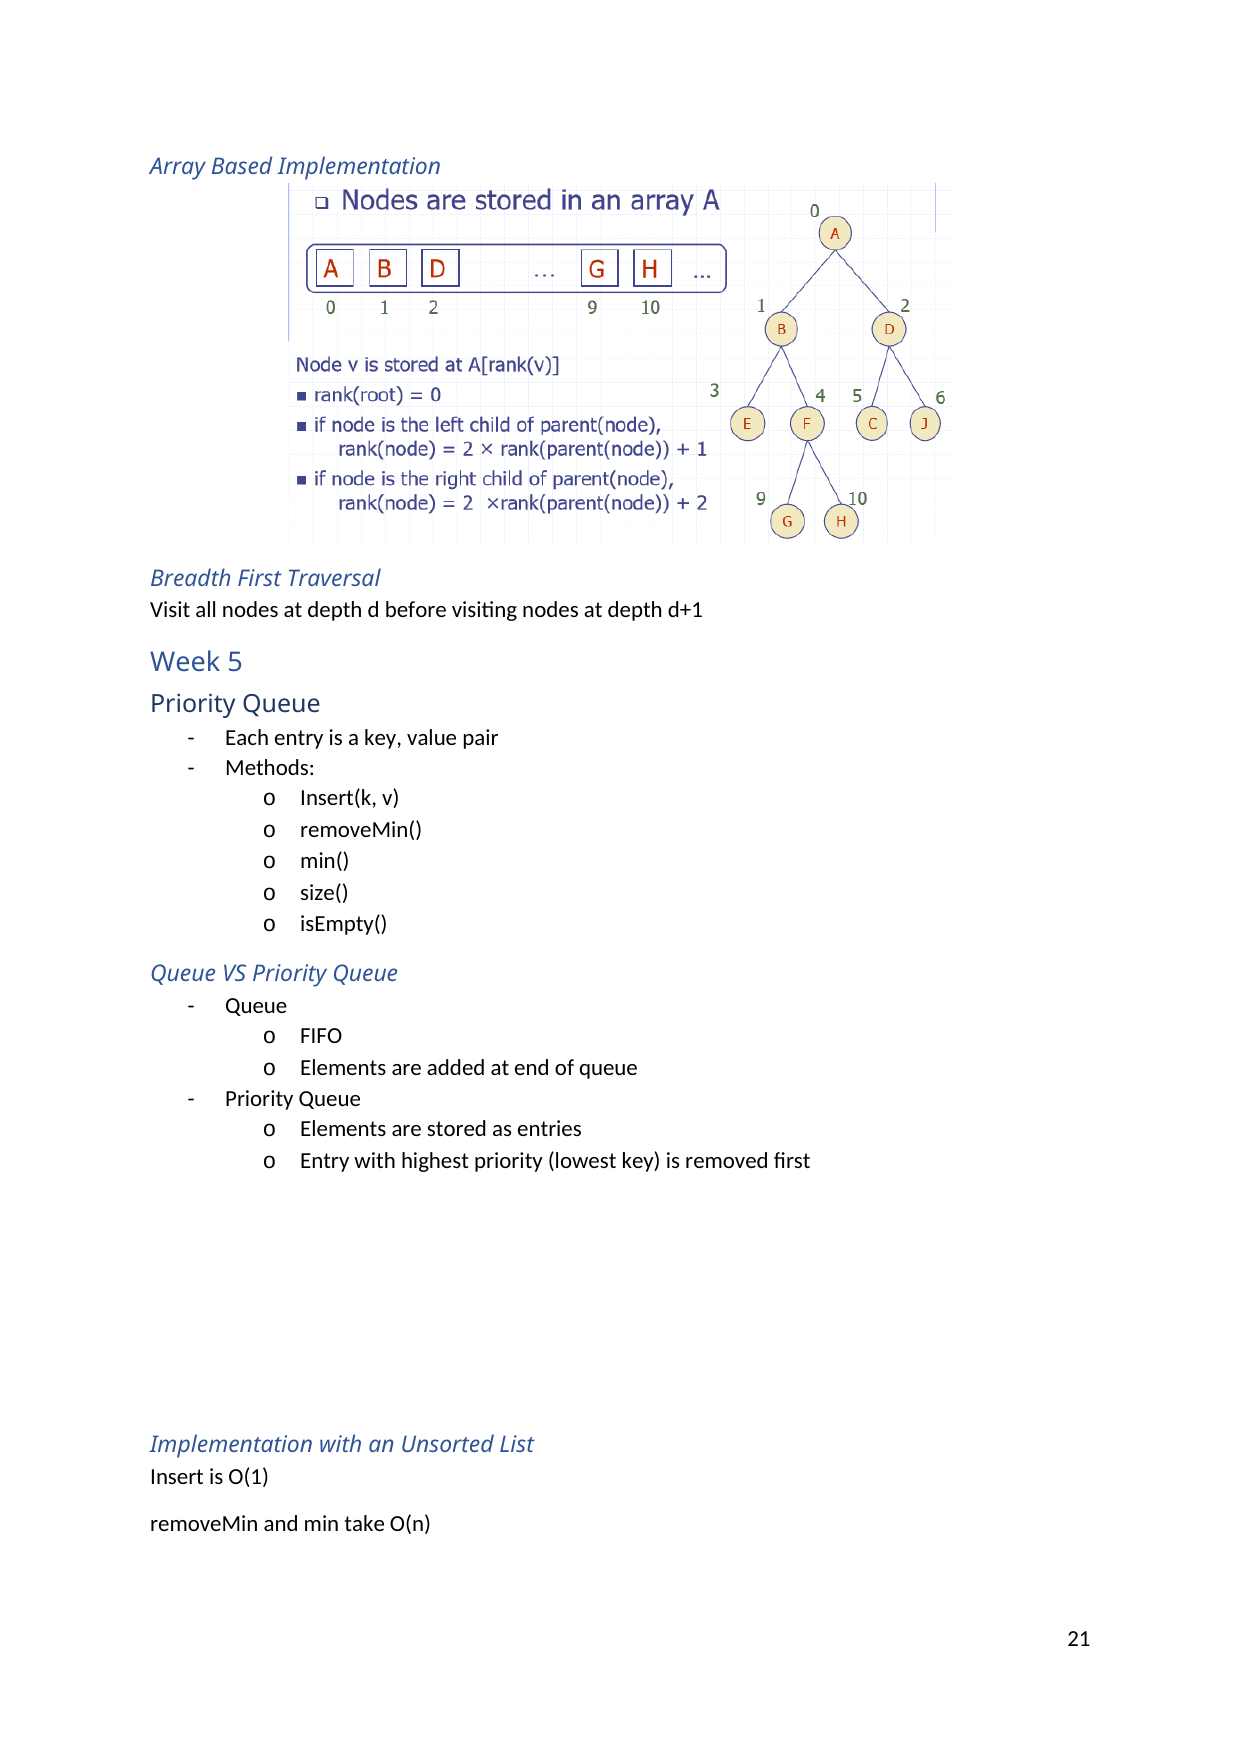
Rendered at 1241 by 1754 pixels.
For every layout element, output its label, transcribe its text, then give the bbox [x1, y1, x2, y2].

list Insert(k, v) [262, 783, 1090, 812]
picture [288, 183, 952, 543]
list isEmpty() [262, 909, 1090, 938]
text Insert is O(1) [150, 1462, 1090, 1490]
subtitle Priority Queue [150, 686, 1090, 720]
list Elements are stored as entries [262, 1114, 1090, 1143]
list Elements are added at end of queue [262, 1053, 1090, 1082]
text Visit all nodes at depth d before visiting nodes at depth d+1 [150, 595, 1090, 623]
list Each entry is a key, value pair [187, 723, 1090, 751]
list removeMin() [262, 815, 1090, 844]
list Entry with highest priority (lowest key) is removed first [262, 1146, 1090, 1175]
subtitle Breadth First Traversal [150, 562, 1090, 593]
list Methods: [187, 753, 1090, 781]
list Queue [187, 991, 1090, 1019]
list Priority Queue [187, 1084, 1090, 1112]
list size() [262, 878, 1090, 907]
text removeMin and min take O(n) [150, 1509, 1090, 1537]
subtitle Queue VS Priority Queue [150, 957, 1090, 988]
list min() [262, 846, 1090, 875]
subtitle Week 5 [150, 642, 1090, 679]
subtitle Implementation with an Unsorted List [150, 1428, 1090, 1459]
list FIFO [262, 1021, 1090, 1050]
subtitle Array Based Implementation [150, 150, 1090, 181]
